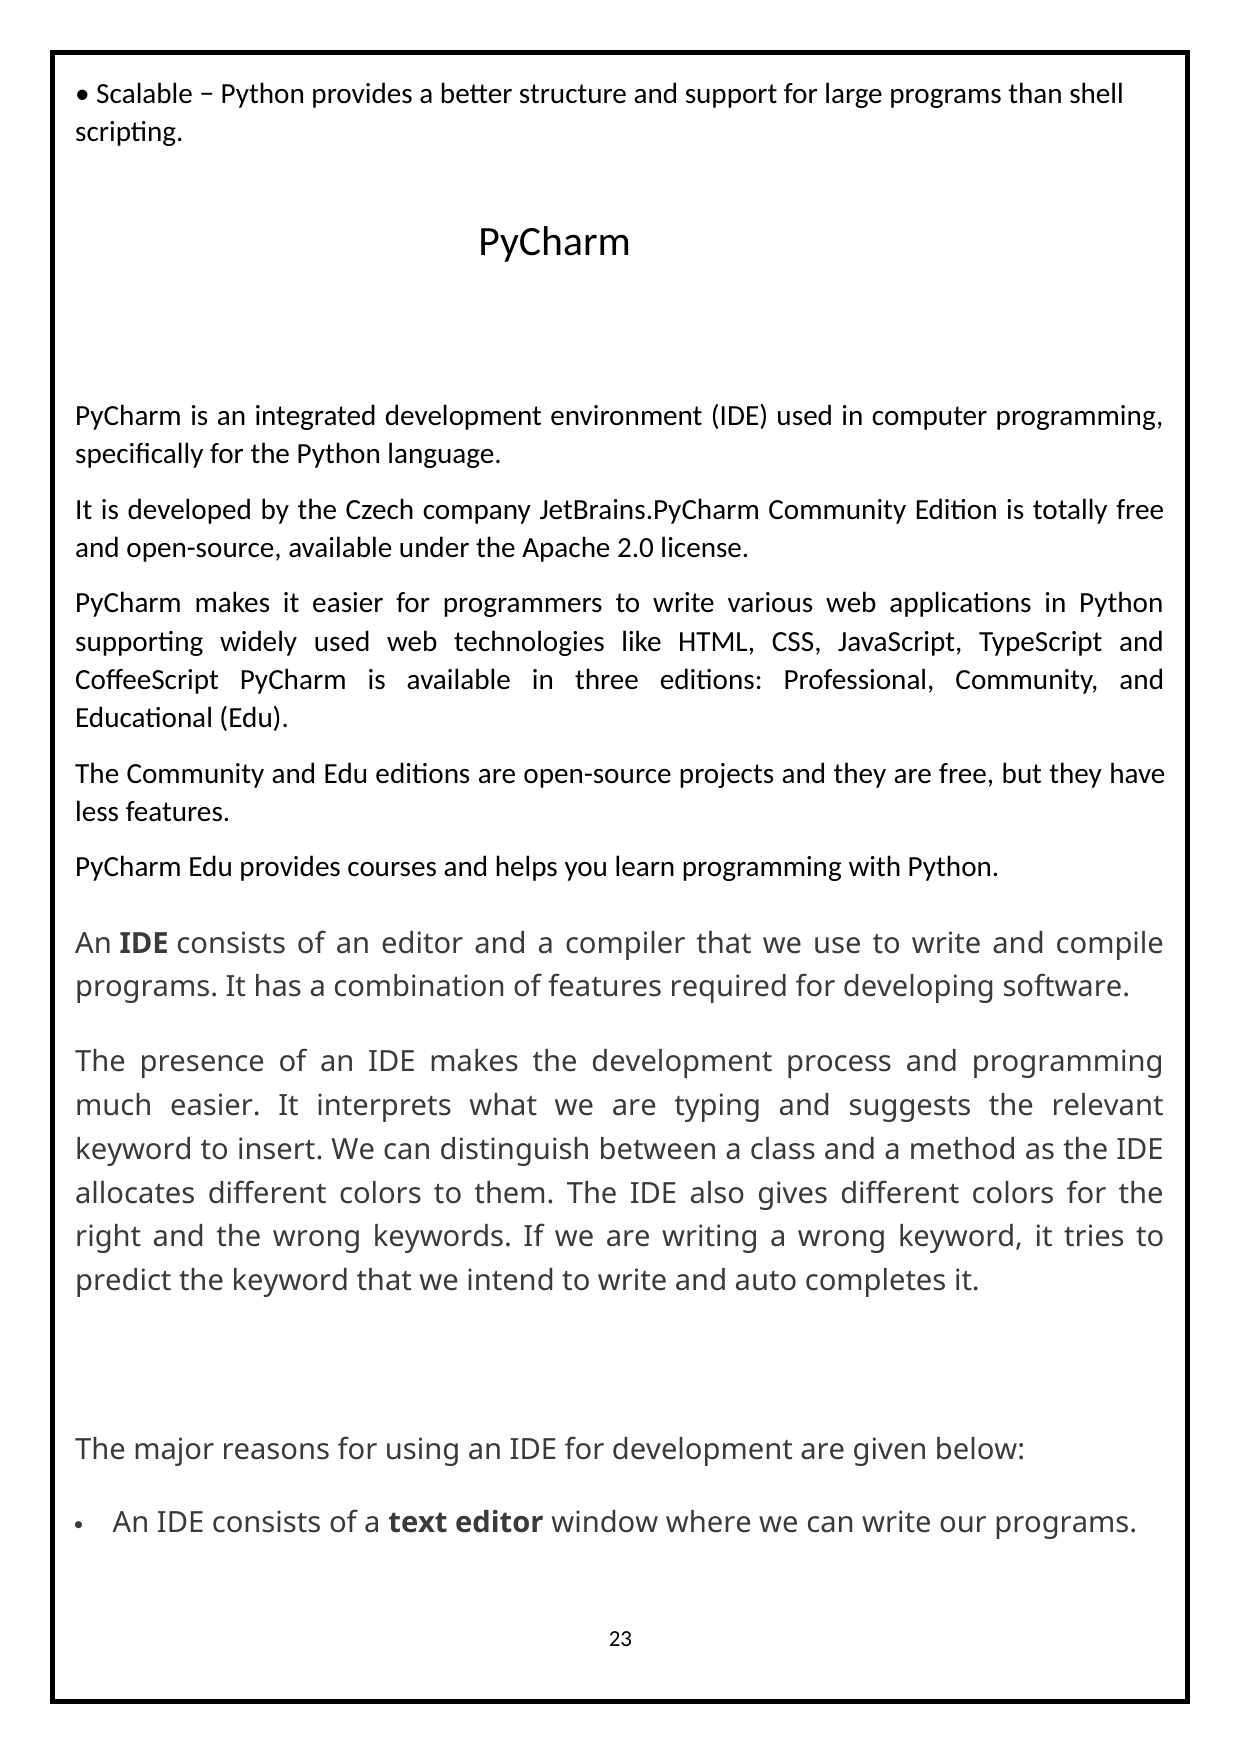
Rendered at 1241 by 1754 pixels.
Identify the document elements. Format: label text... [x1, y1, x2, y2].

text PyCharm Edu provides courses and helps you learn programming with Python. [75, 848, 1165, 884]
text It is developed by the Czech company JetBrains.PyCharm Community Edition is totally free and open-source, available under the Apache 2.0 license. [75, 491, 1165, 565]
text The Community and Edu editions are open-source projects and they are free, but they have less features. [75, 755, 1165, 829]
text The presence of an IDE makes the development process and programming much easier. It interprets what we are typing and suggests the relevant keyword to insert. We can distinguish between a class and a method as the IDE allocates different colors to them. The IDE also gives different colors for the right and the wrong keywords. If we are writing a wrong keyword, it tries to predict the keyword that we intend to write and auto completes it. [75, 1037, 1165, 1299]
text The major reasons for using an IDE for development are given below: [75, 1424, 1165, 1468]
text PyCharm [75, 215, 1165, 266]
text An IDE consists of an editor and a compiler that we use to write and compile programs. It has a combination of features required for developing software. [75, 918, 1165, 1005]
text PyCharm makes it easier for programmers to write various web applications in Python supporting widely used web technologies like HTML, CSS, JavaScript, TypeScript and CoffeeScript PyCharm is available in three editions: Professional, Community, and Educational (Edu). [75, 584, 1165, 735]
list An IDE consists of a text editor window where we can write our programs. [75, 1497, 1165, 1541]
text PyCharm is an integrated development environment (IDE) used in computer programming, specifically for the Python language. [75, 397, 1165, 471]
text • Scalable − Python provides a better structure and support for large programs than shell scripting. [75, 75, 1165, 149]
